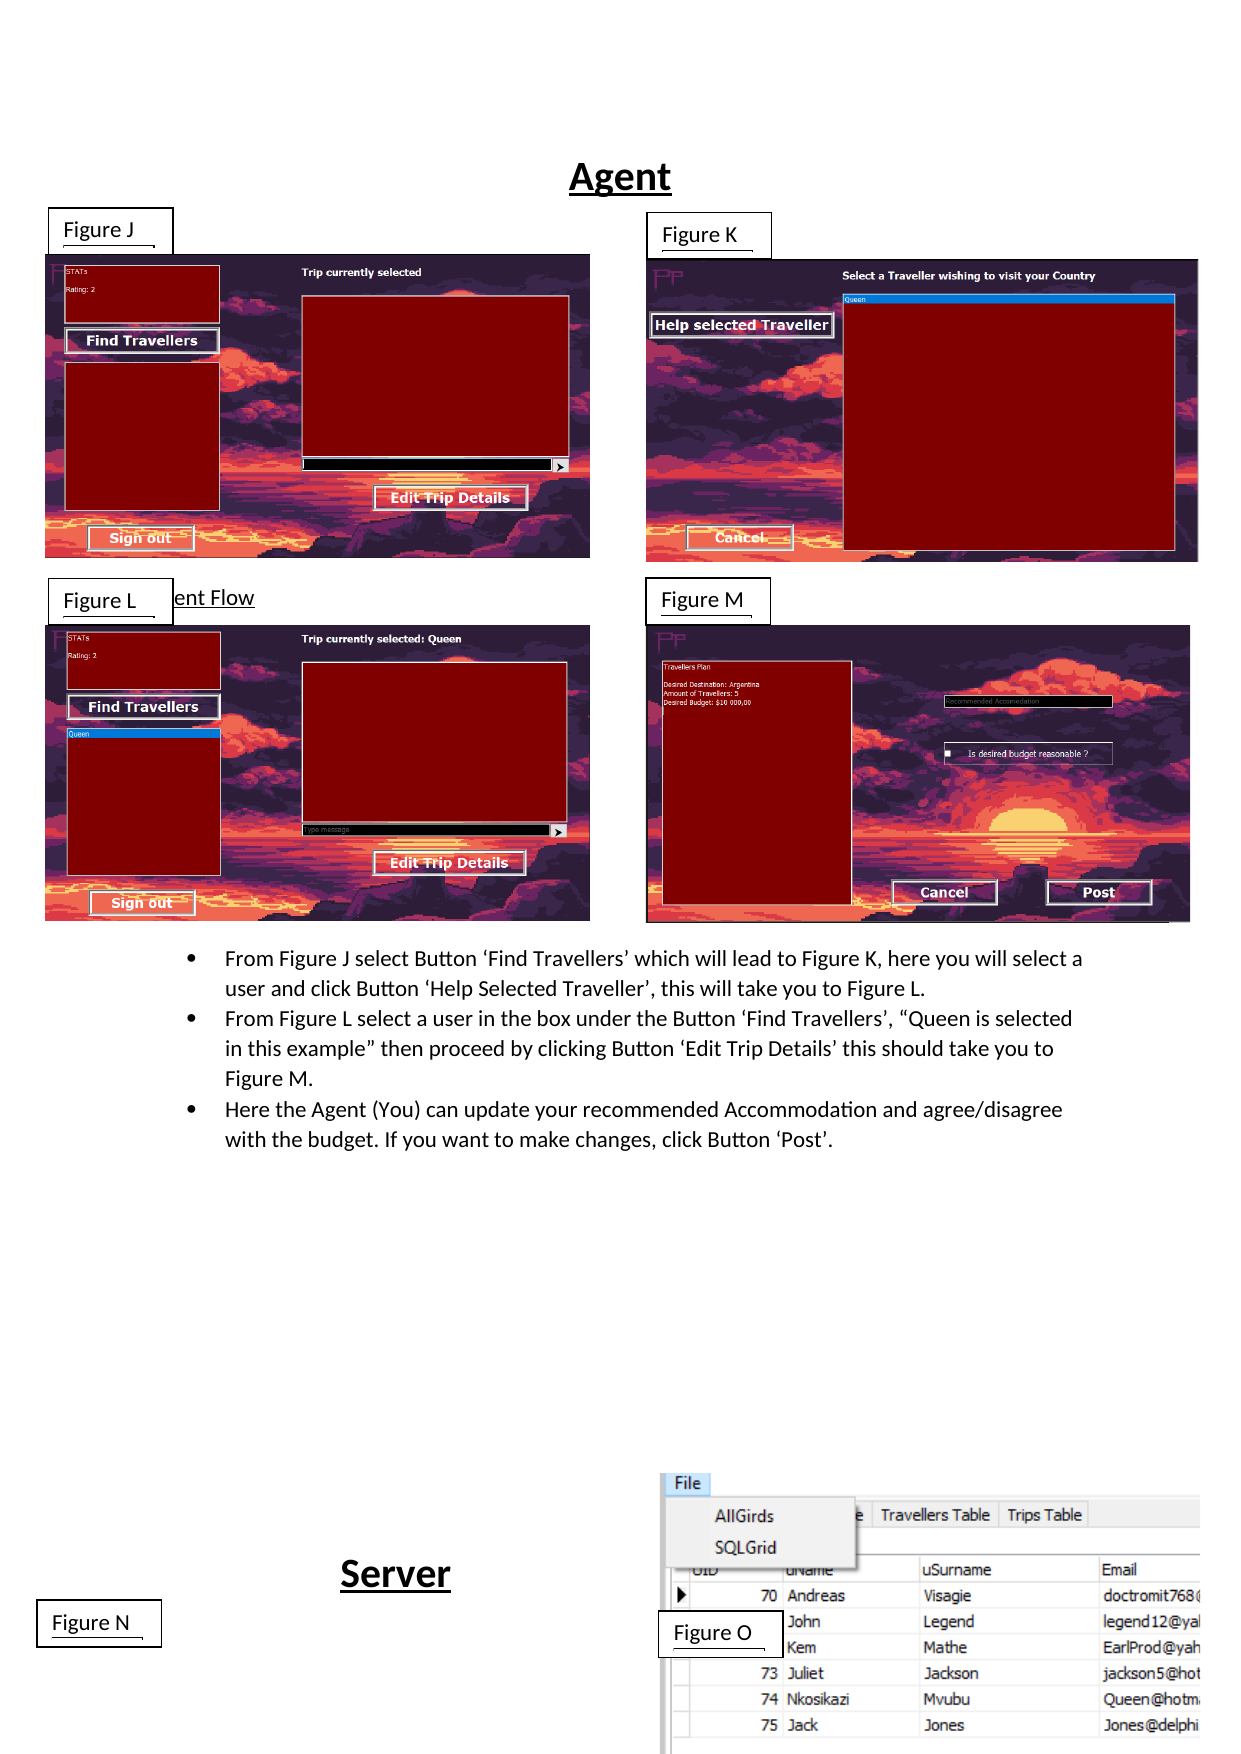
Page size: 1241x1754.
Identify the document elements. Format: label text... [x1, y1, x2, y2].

picture [645, 625, 1191, 923]
text Agent Flow [150, 340, 1090, 611]
list From Figure L select a user in the box under the Button ‘Find Travellers’, “Queen is selected in this example” then proceed by clicking Button ‘Edit Trip Details’ this should take you to Figure M. [187, 1004, 1090, 1092]
picture [45, 254, 590, 558]
text Server [150, 1547, 659, 1598]
text Agent [150, 150, 1090, 201]
picture [646, 259, 1199, 562]
picture [45, 625, 590, 921]
picture [659, 1473, 1201, 1754]
list Here the Agent (You) can update your recommended Accommodation and agree/disagree with the budget. If you want to make changes, click Button ‘Post’. [187, 1095, 1090, 1153]
